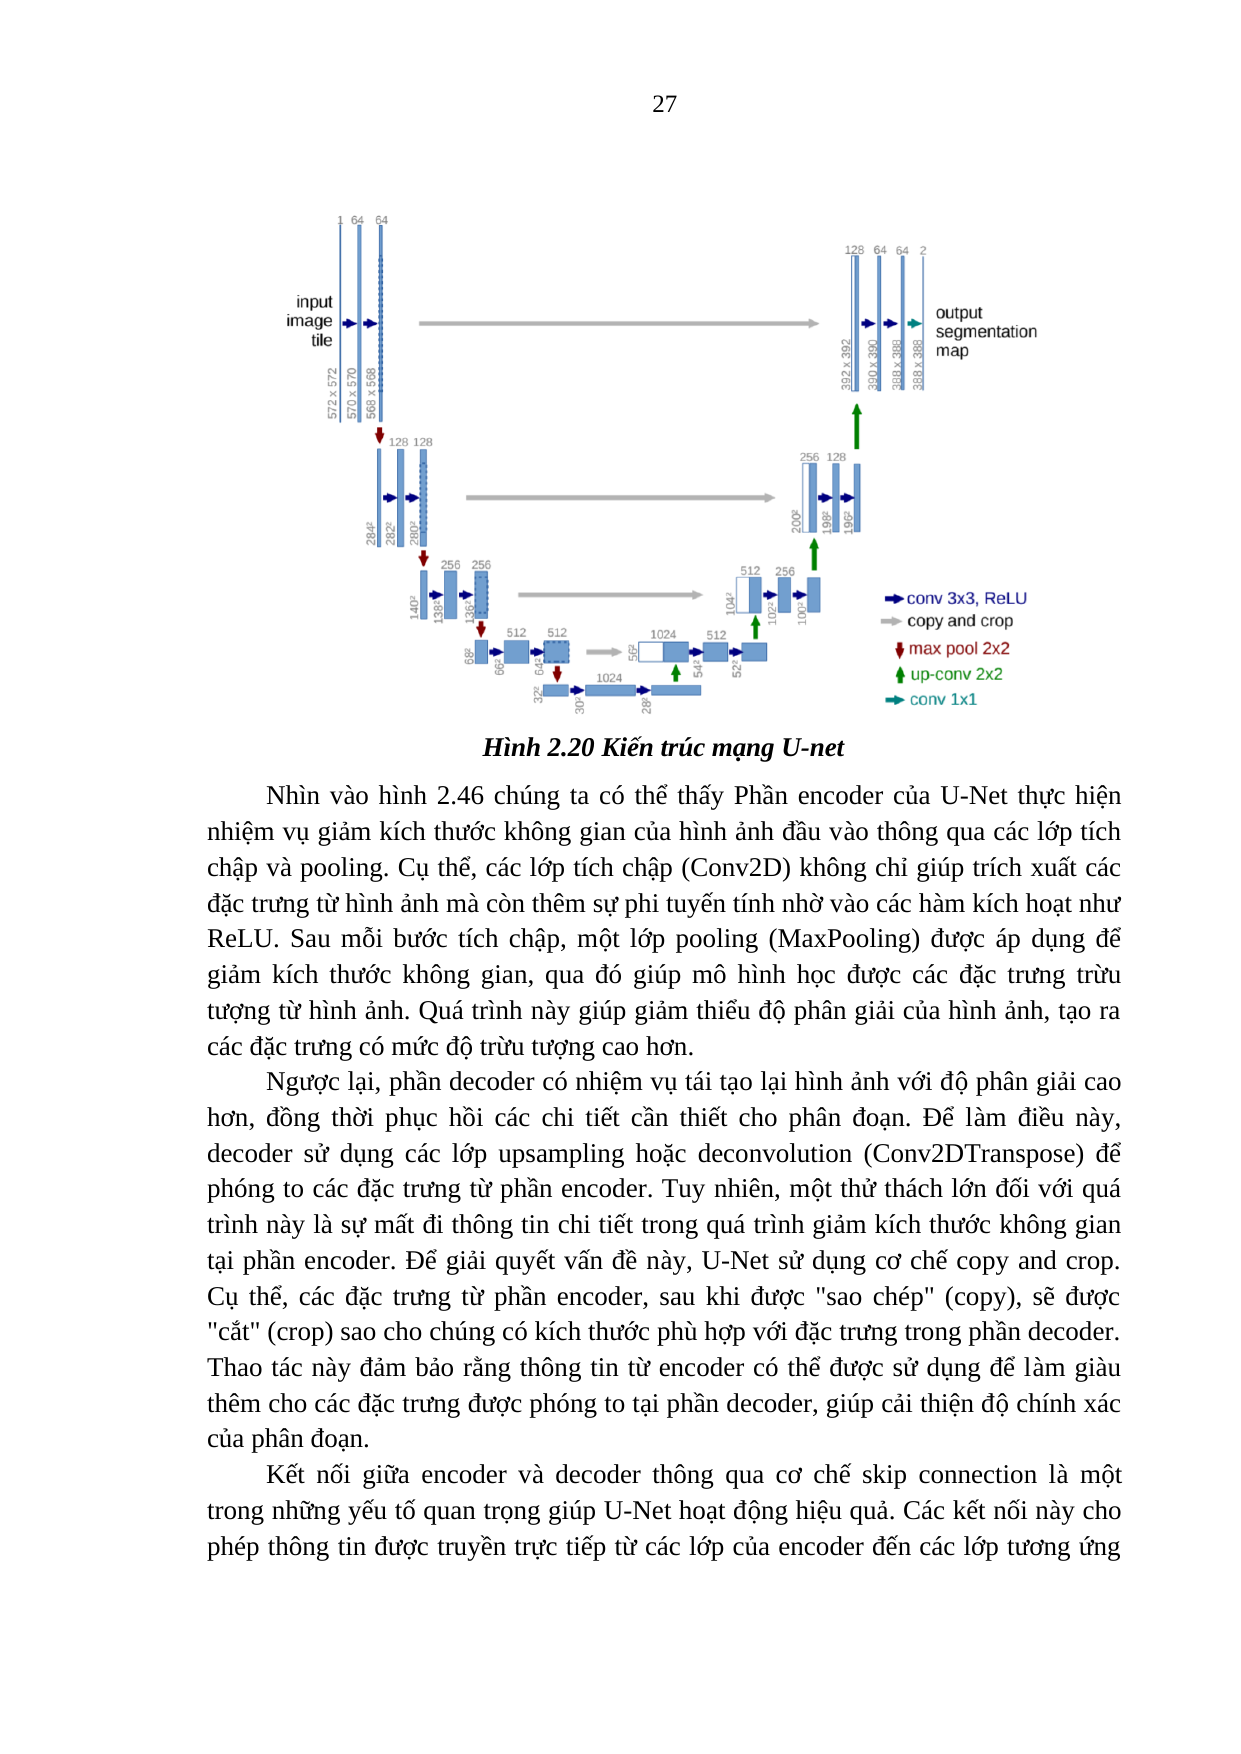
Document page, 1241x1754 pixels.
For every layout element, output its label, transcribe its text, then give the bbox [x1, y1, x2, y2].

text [207, 1458, 1122, 1561]
text Hình 2.20 Kiến trúc mạng U-net [207, 731, 1122, 762]
picture [286, 206, 1043, 727]
text Ngược lại, phần decoder có nhiệm vụ tái tạo lại hình ảnh với độ phân giải cao hơn, đồng thời phục hồi các chi tiết cần thiết cho phân đoạn. Để làm điều này, decoder sử dụng các lớp upsampling hoặc deconvolution (Conv2DTranspose) để phóng to các đặc trưng từ phần encoder. Tuy nhiên, một thử thách lớn đối với quá trình này là sự mất đi thông tin chi tiết trong quá trình giảm kích thước không gian tại phần encoder. Để giải quyết vấn đề này, U-Net sử dụng cơ chế copy and crop. Cụ thể, các đặc trưng từ phần encoder, sau khi được "sao chép" (copy), sẽ được "cắt" (crop) sao cho chúng có kích thước phù hợp với đặc trưng trong phần decoder. Thao tác này đảm bảo rằng thông tin từ encoder có thể được sử dụng để làm giàu thêm cho các đặc trưng được phóng to tại phần decoder, giúp cải thiện độ chính xác của phân đoạn. [207, 1065, 1122, 1454]
text Nhìn vào hình 2.46 chúng ta có thể thấy Phần encoder của U-Net thực hiện nhiệm vụ giảm kích thước không gian của hình ảnh đầu vào thông qua các lớp tích chập và pooling. Cụ thể, các lớp tích chập (Conv2D) không chỉ giúp trích xuất các đặc trưng từ hình ảnh mà còn thêm sự phi tuyến tính nhờ vào các hàm kích hoạt như ReLU. Sau mỗi bước tích chập, một lớp pooling (MaxPooling) được áp dụng để giảm kích thước không gian, qua đó giúp mô hình học được các đặc trưng trừu tượng từ hình ảnh. Quá trình này giúp giảm thiểu độ phân giải của hình ảnh, tạo ra các đặc trưng có mức độ trừu tượng cao hơn. [207, 779, 1122, 1061]
